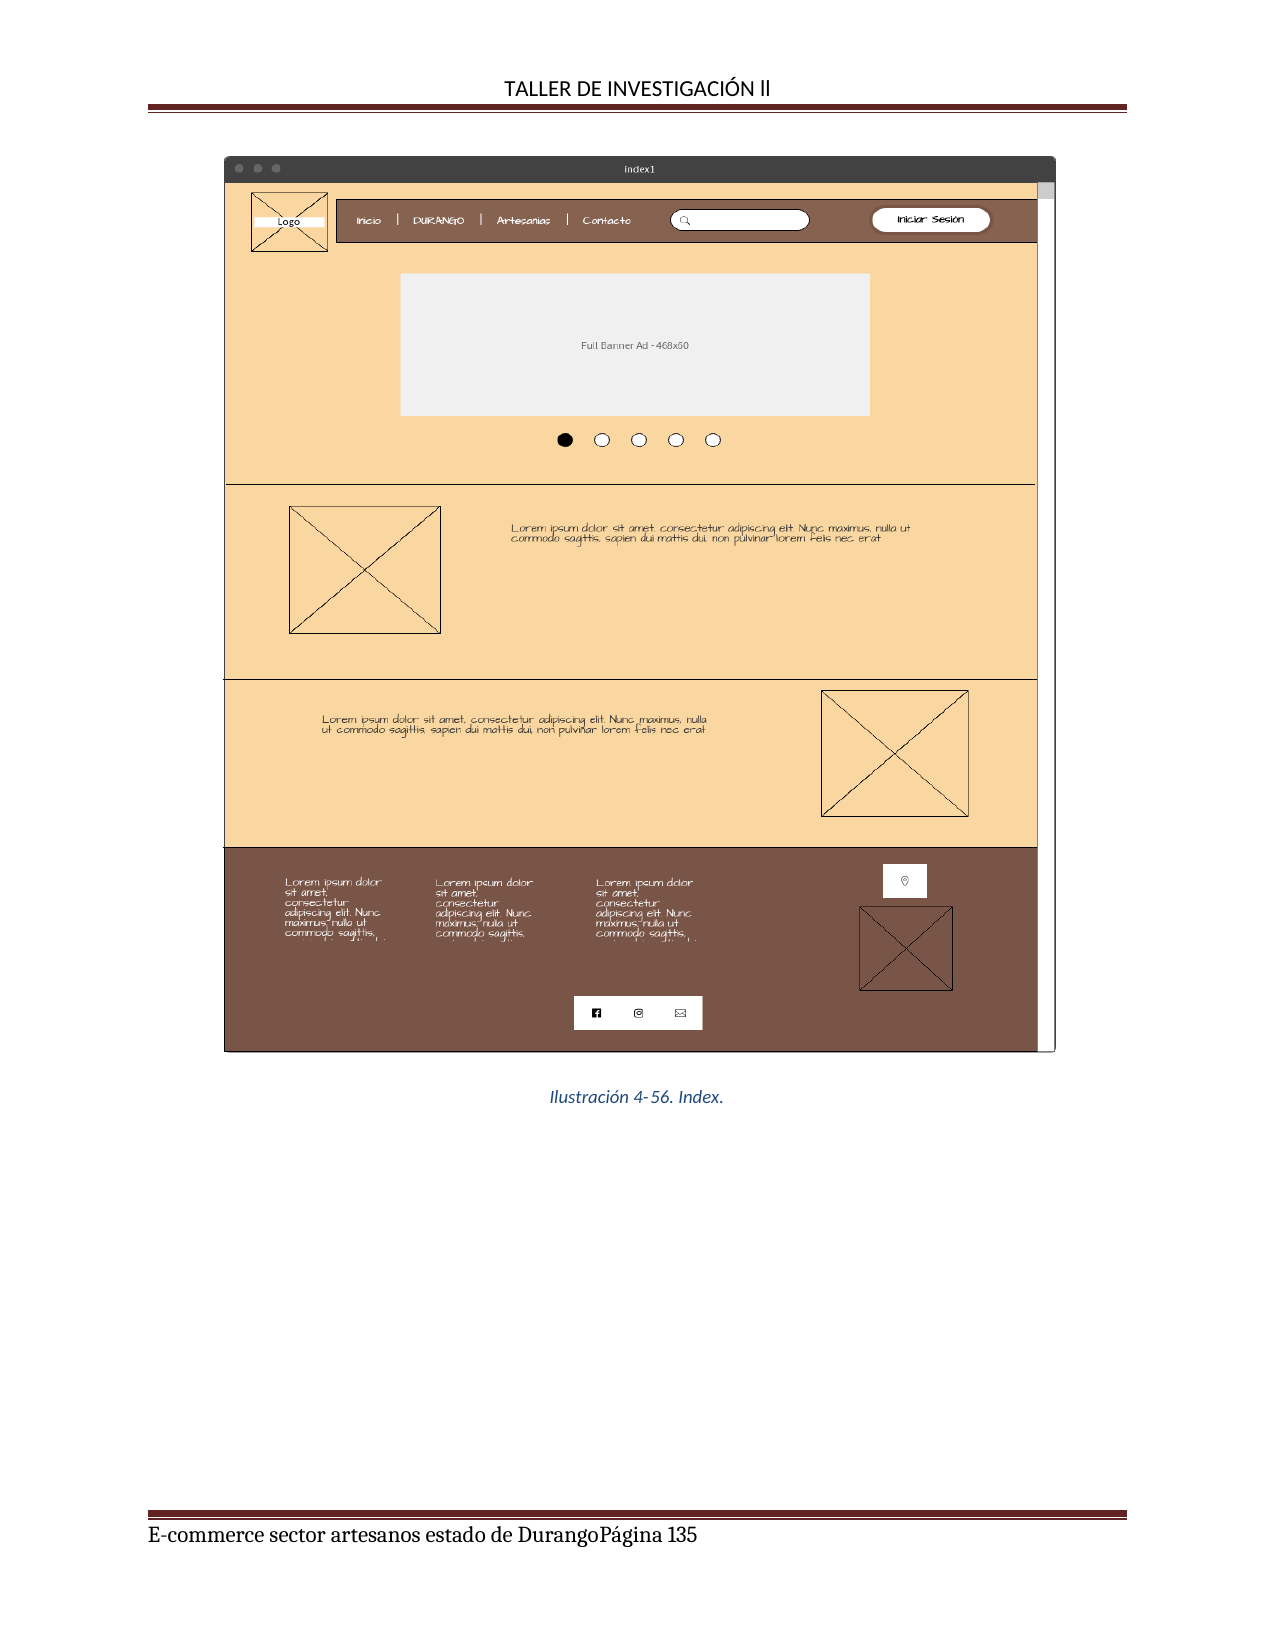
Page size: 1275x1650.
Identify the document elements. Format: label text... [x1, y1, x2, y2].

picture [214, 147, 1061, 1061]
